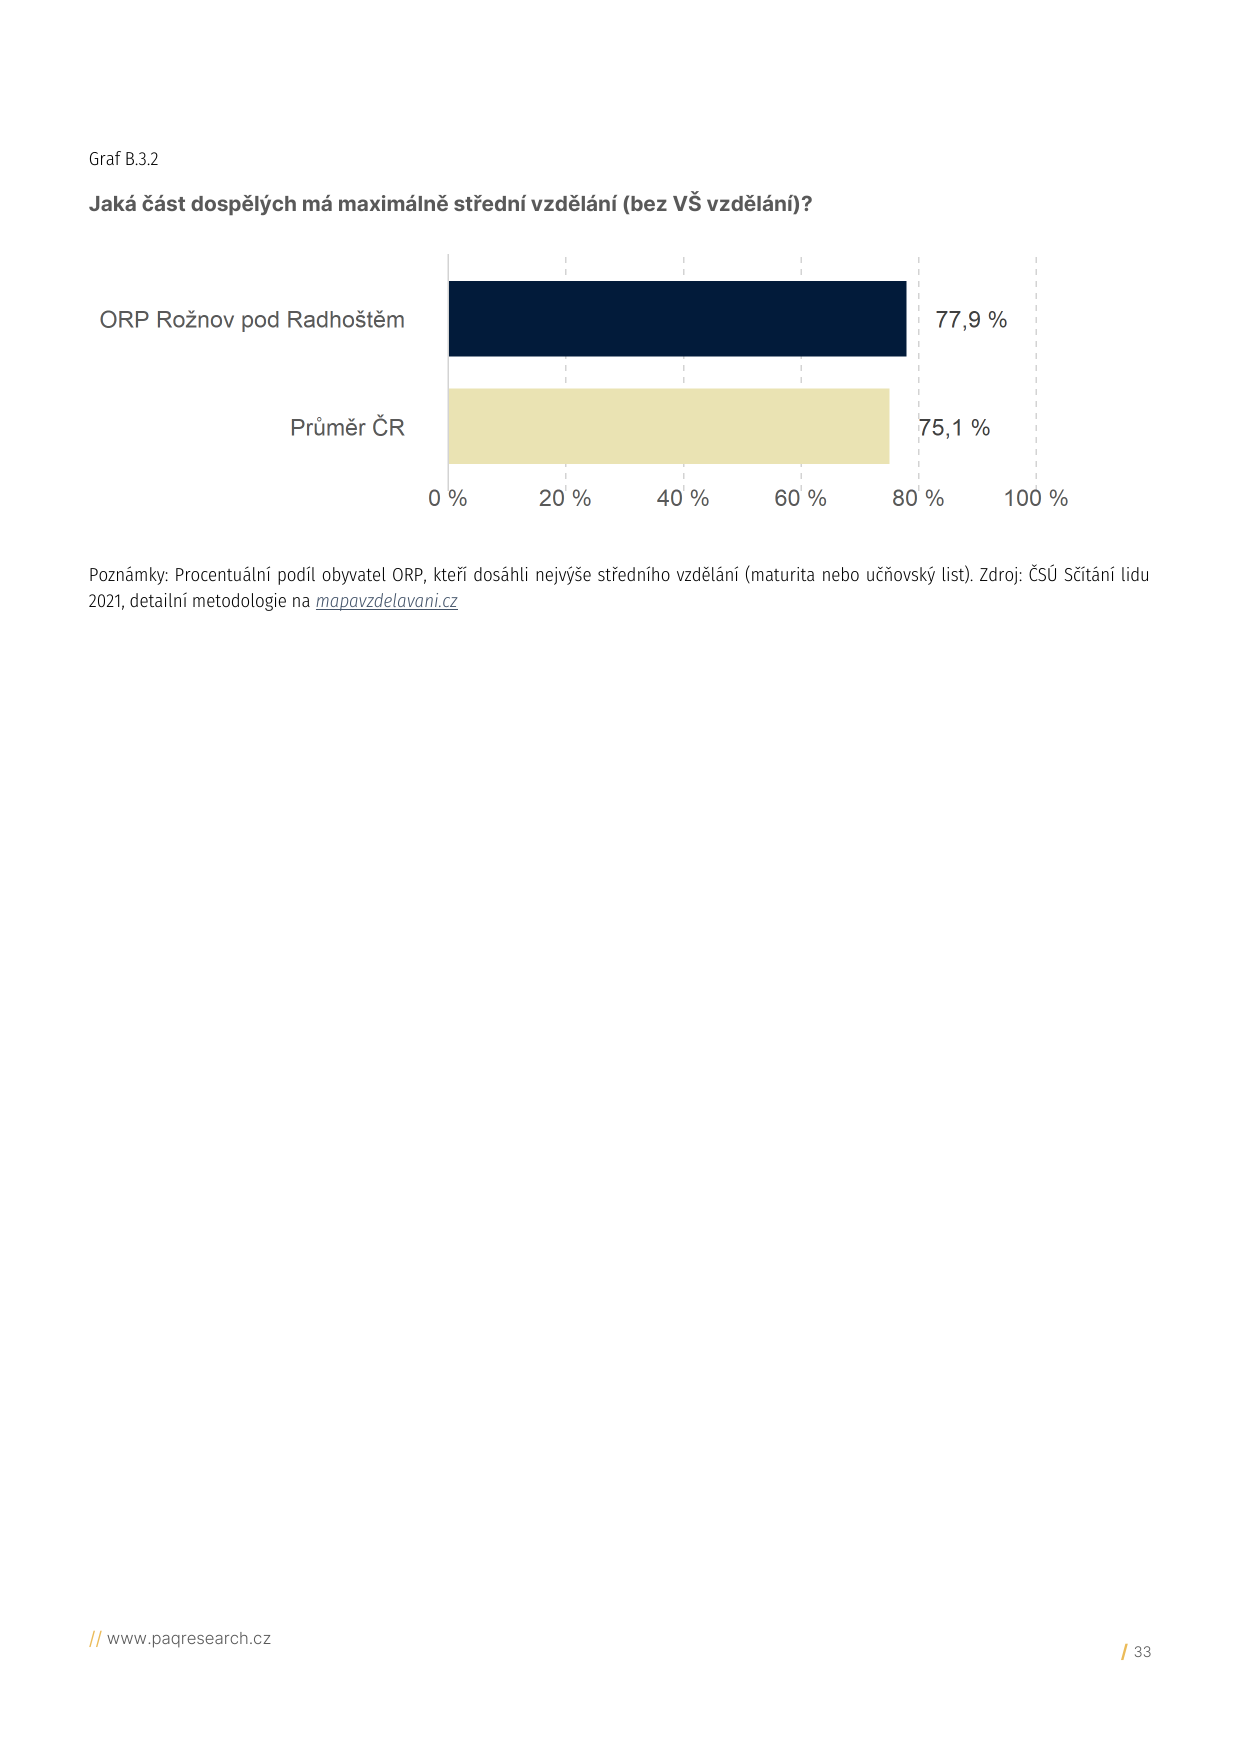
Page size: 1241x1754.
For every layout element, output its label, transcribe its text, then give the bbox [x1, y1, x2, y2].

text Jaká část dospělých má maximálně střední vzdělání (bez VŠ vzdělání)? [89, 186, 1152, 216]
text Graf B.3.2 [89, 148, 1152, 170]
text Poznámky: Procentuální podíl obyvatel ORP, kteří dosáhli nejvýše středního vzdělání (maturita nebo učňovský list). Zdroj: ČSÚ Sčítání lidu 2021, detailní metodologie na mapavzdelavani.cz [89, 564, 1152, 613]
picture [88, 216, 1139, 548]
